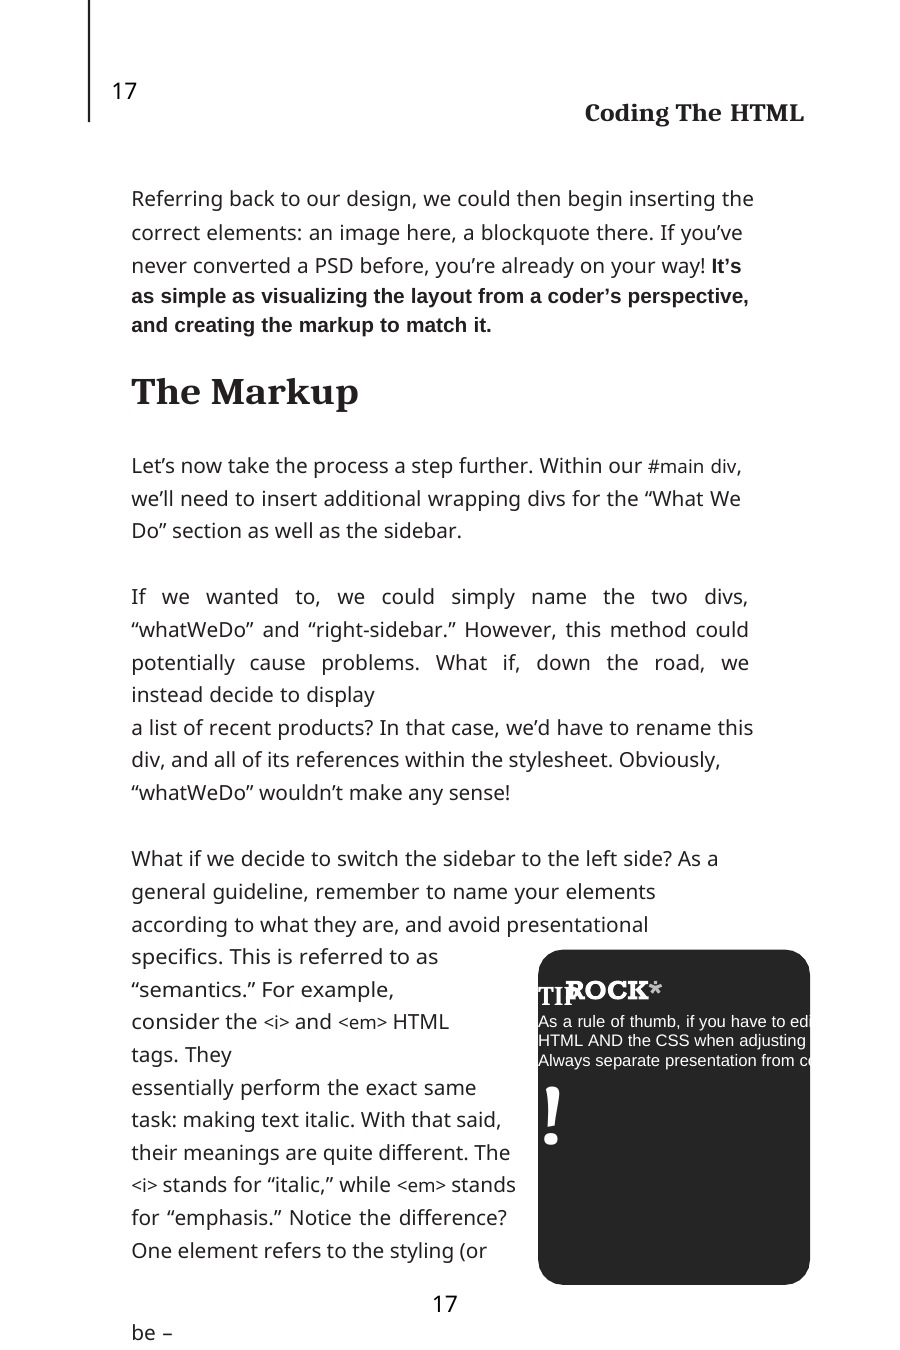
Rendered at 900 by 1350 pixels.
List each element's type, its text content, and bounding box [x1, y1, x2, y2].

text specifics. This is referred to as “semantics.” For example, consider the <i> and <em> HTML tags. They [131, 942, 467, 1068]
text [131, 1203, 519, 1264]
text What if we decide to switch the sidebar to the left side? As a general guideline, remember to name your elements according to what they are, and avoid presentational [131, 844, 755, 938]
text a list of recent products? In that case, we’d have to rename this div, and all of its references within the stylesheet. Obviously, “whatWeDo” wouldn’t make any sense! [131, 713, 755, 807]
text essentially perform the exact same task: making text italic. With that said, their meanings are quite different. The <i> stands for “italic,” while <em> stands [131, 1073, 519, 1199]
subtitle The Markup [131, 371, 889, 414]
text Let’s now take the process a step further. Within our #main div, we’ll need to insert additional wrapping divs for the “What We Do” section as well as the sidebar. [131, 451, 768, 545]
text Referring back to our design, we could then begin inserting the correct elements: an image here, a blockquote there. If you’ve never converted a PSD before, you’re already on your way! It’s as simple as visualizing the layout from a coder’s perspective, and creating the markup to match it. [131, 184, 765, 336]
text If we wanted to, we could simply name the two divs, “whatWeDo” and “right-sidebar.” However, this method could potentially cause problems. What if, down the road, we instead decide to display [131, 583, 750, 709]
